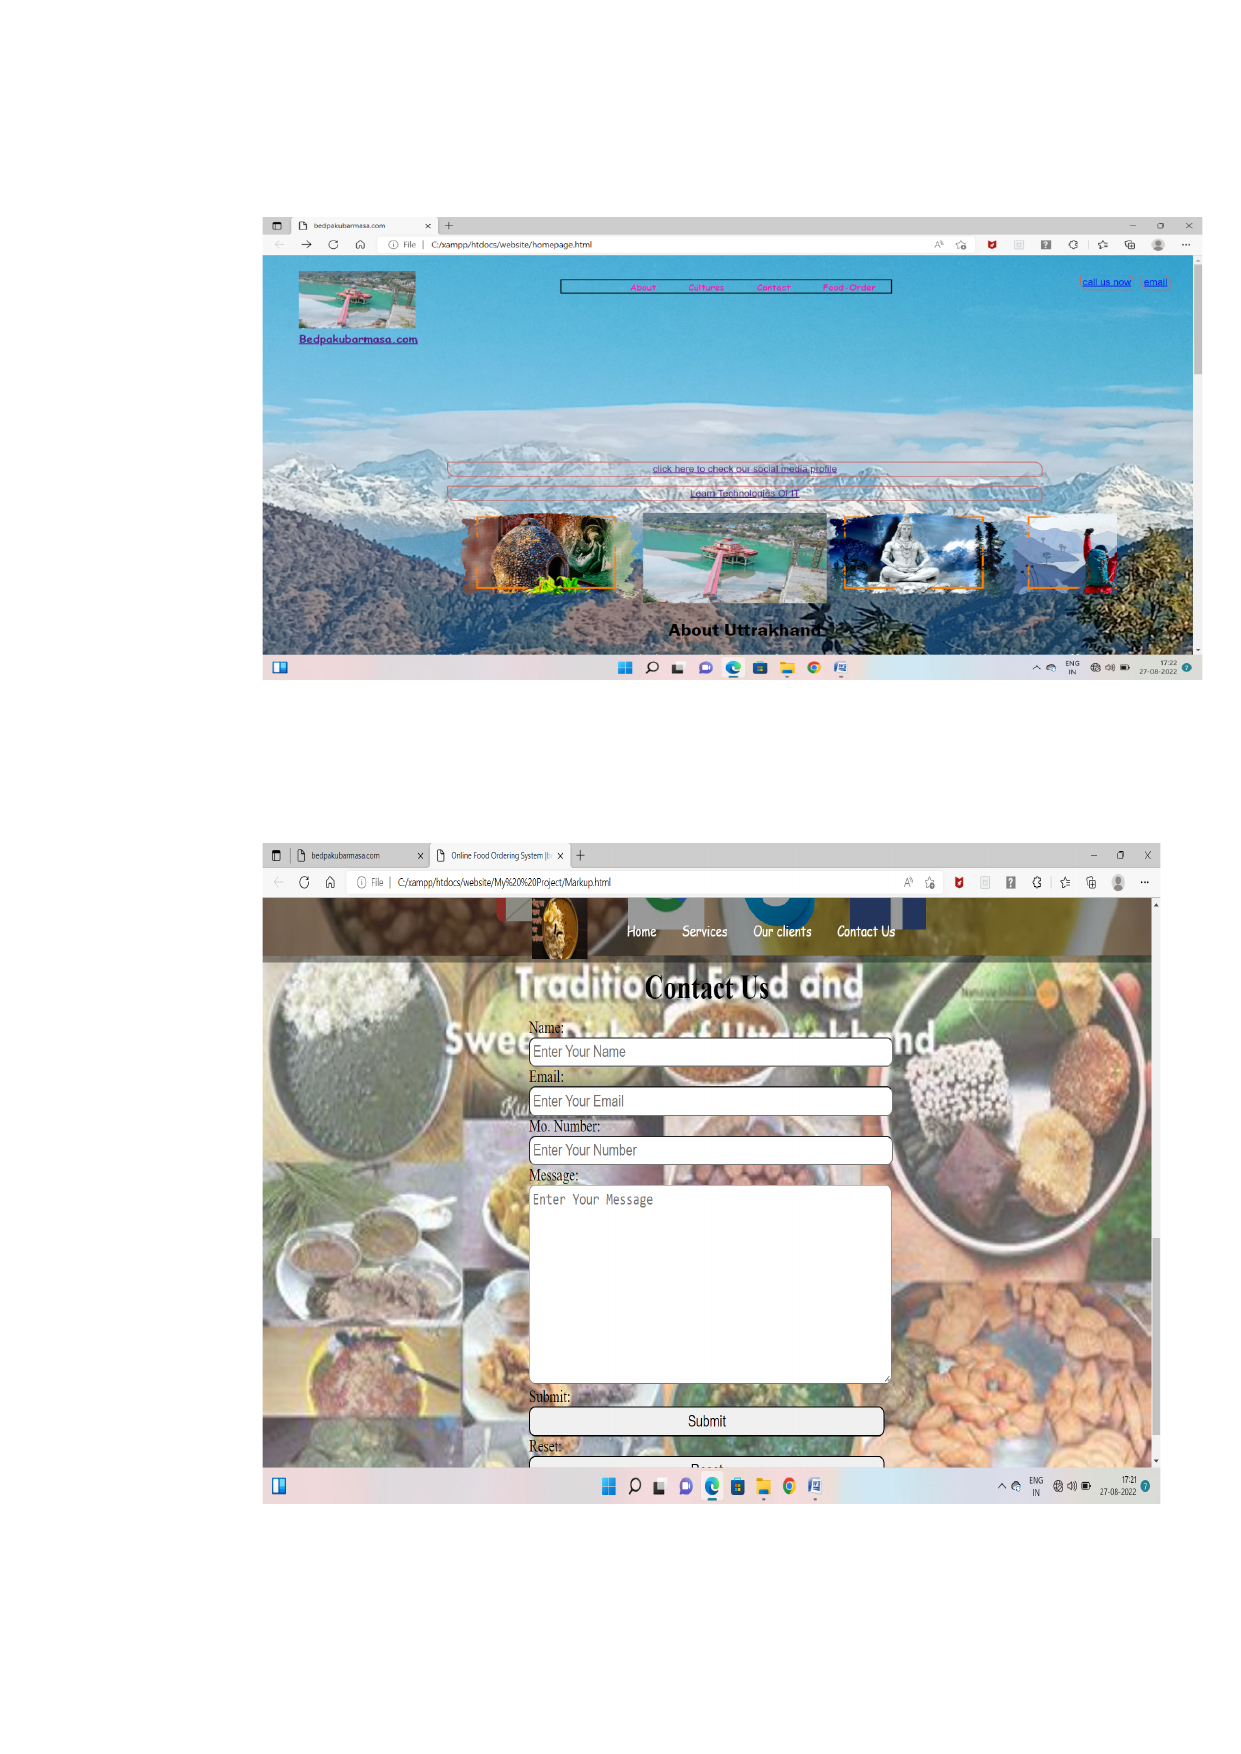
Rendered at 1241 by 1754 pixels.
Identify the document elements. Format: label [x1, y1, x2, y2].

picture [262, 843, 1161, 1504]
picture [262, 217, 1203, 680]
